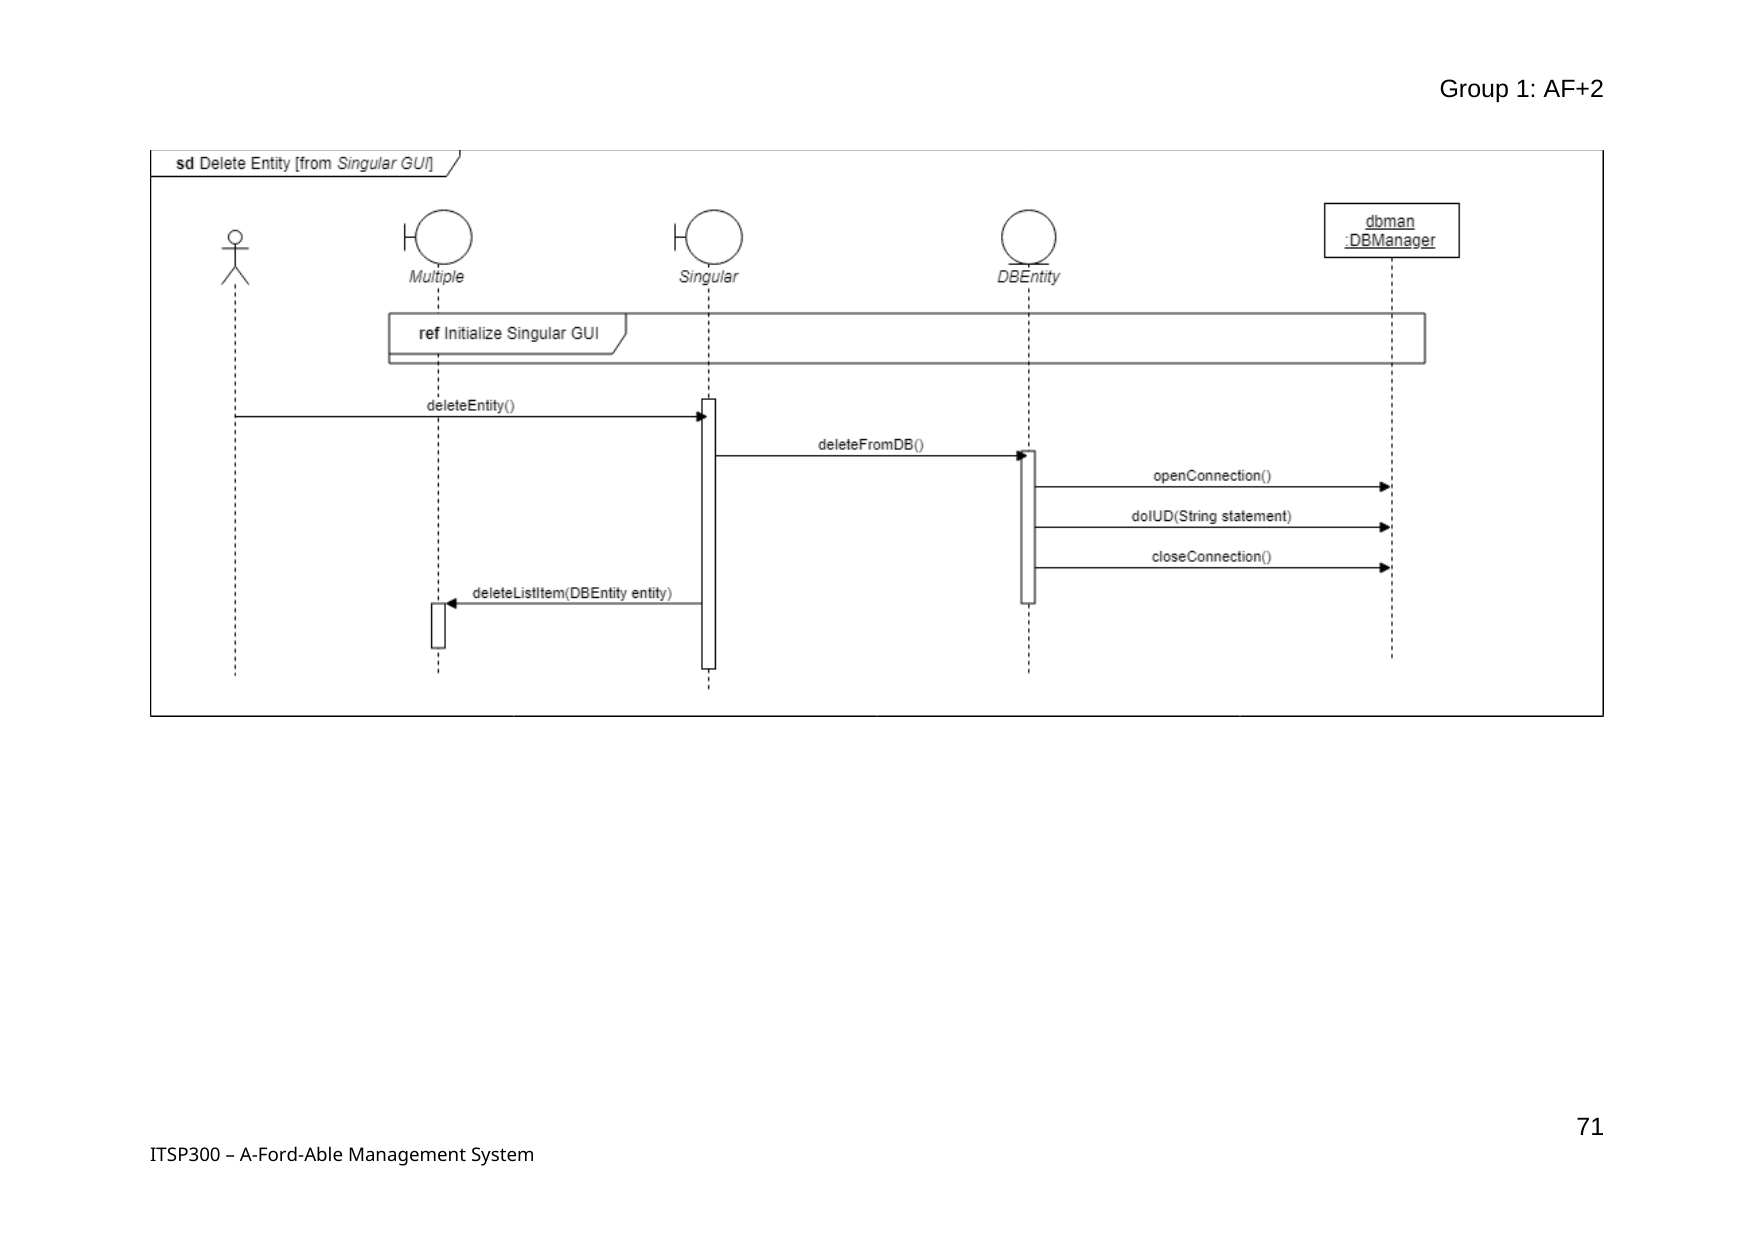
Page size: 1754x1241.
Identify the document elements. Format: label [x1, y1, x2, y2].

picture [150, 150, 1604, 717]
